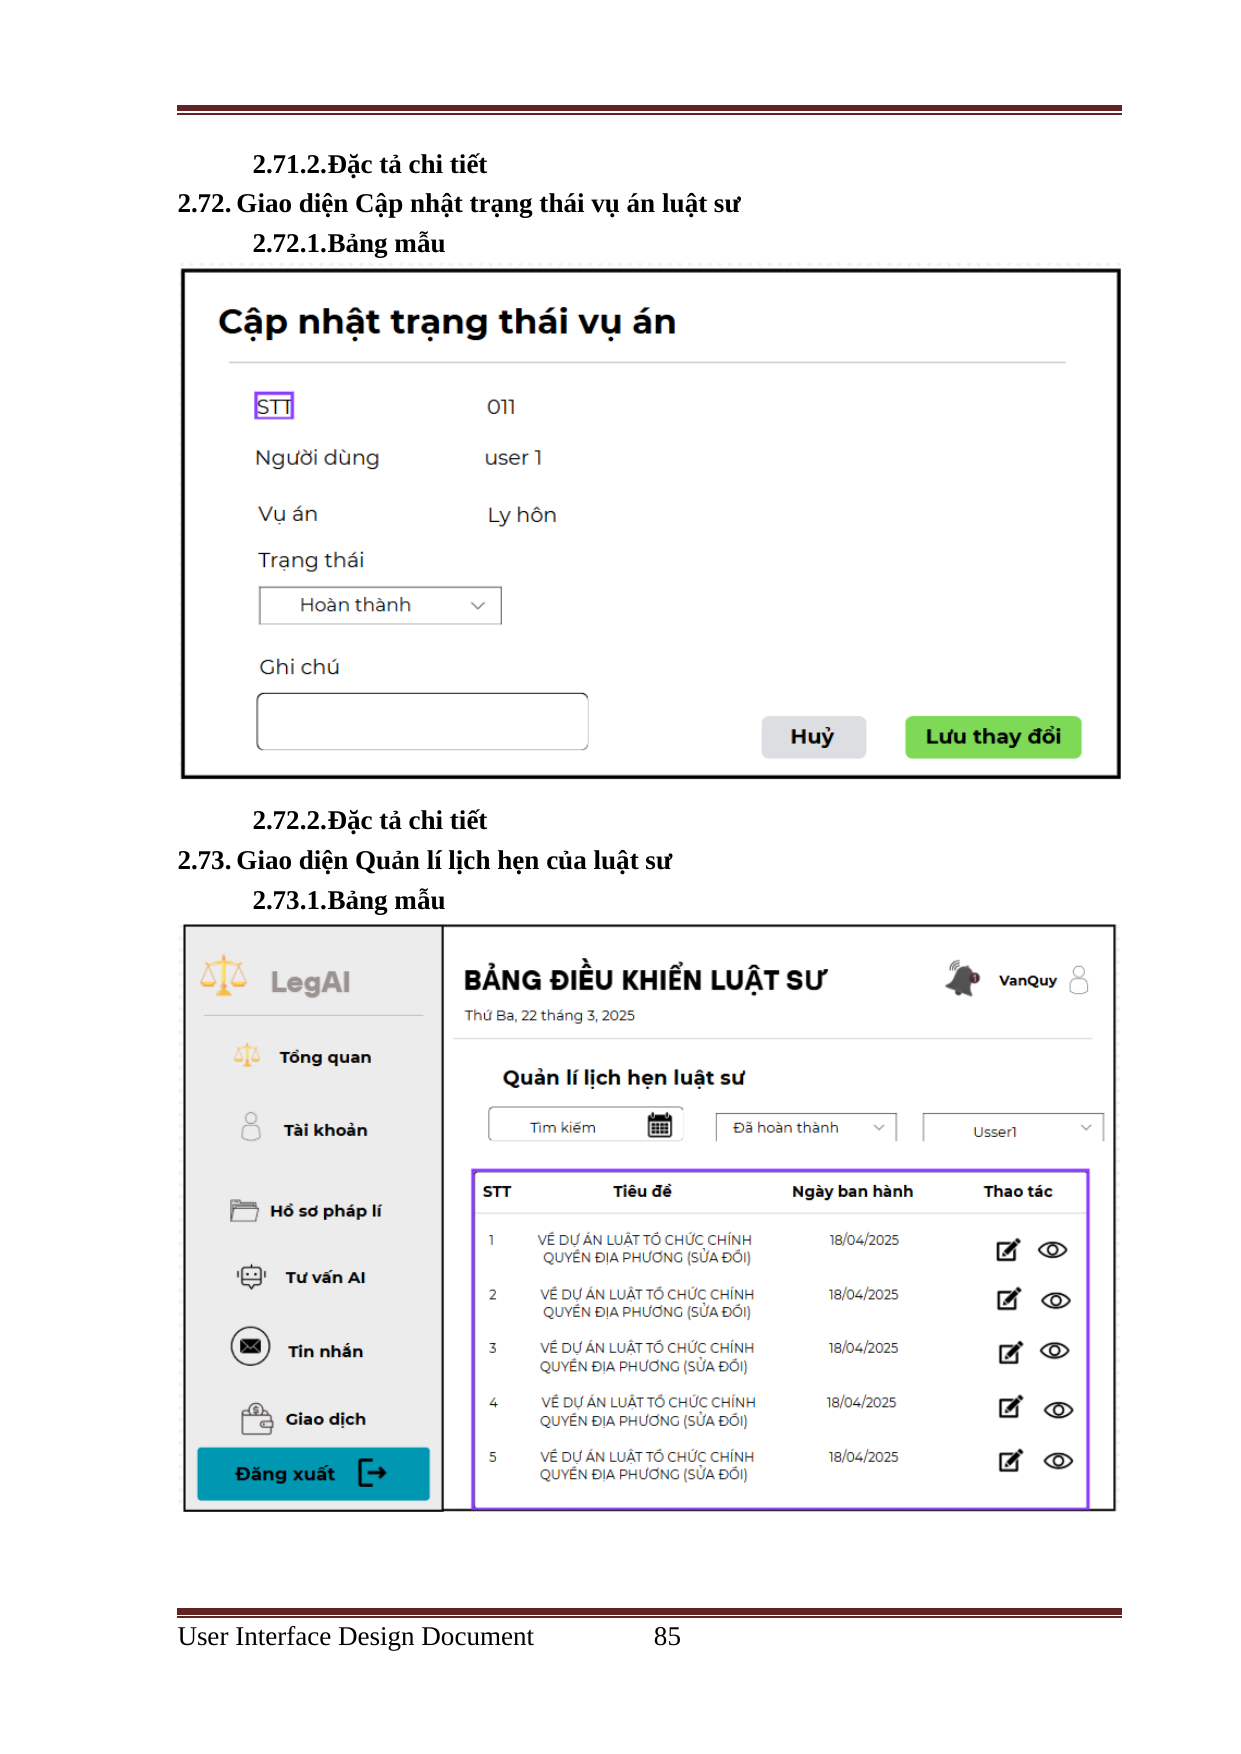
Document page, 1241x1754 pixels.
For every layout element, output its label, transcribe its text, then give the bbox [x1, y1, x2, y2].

subtitle Bảng mẫu [252, 884, 1122, 915]
subtitle Bảng mẫu [252, 227, 1122, 259]
subtitle Đặc tả chi tiết [252, 804, 1122, 835]
subtitle Đặc tả chi tiết [252, 148, 1122, 179]
picture [177, 263, 1123, 780]
picture [177, 919, 1123, 1512]
subtitle Giao diện Cập nhật trạng thái vụ án luật sư [177, 188, 1122, 219]
subtitle Giao diện Quản lí lịch hẹn của luật sư [177, 844, 1122, 875]
